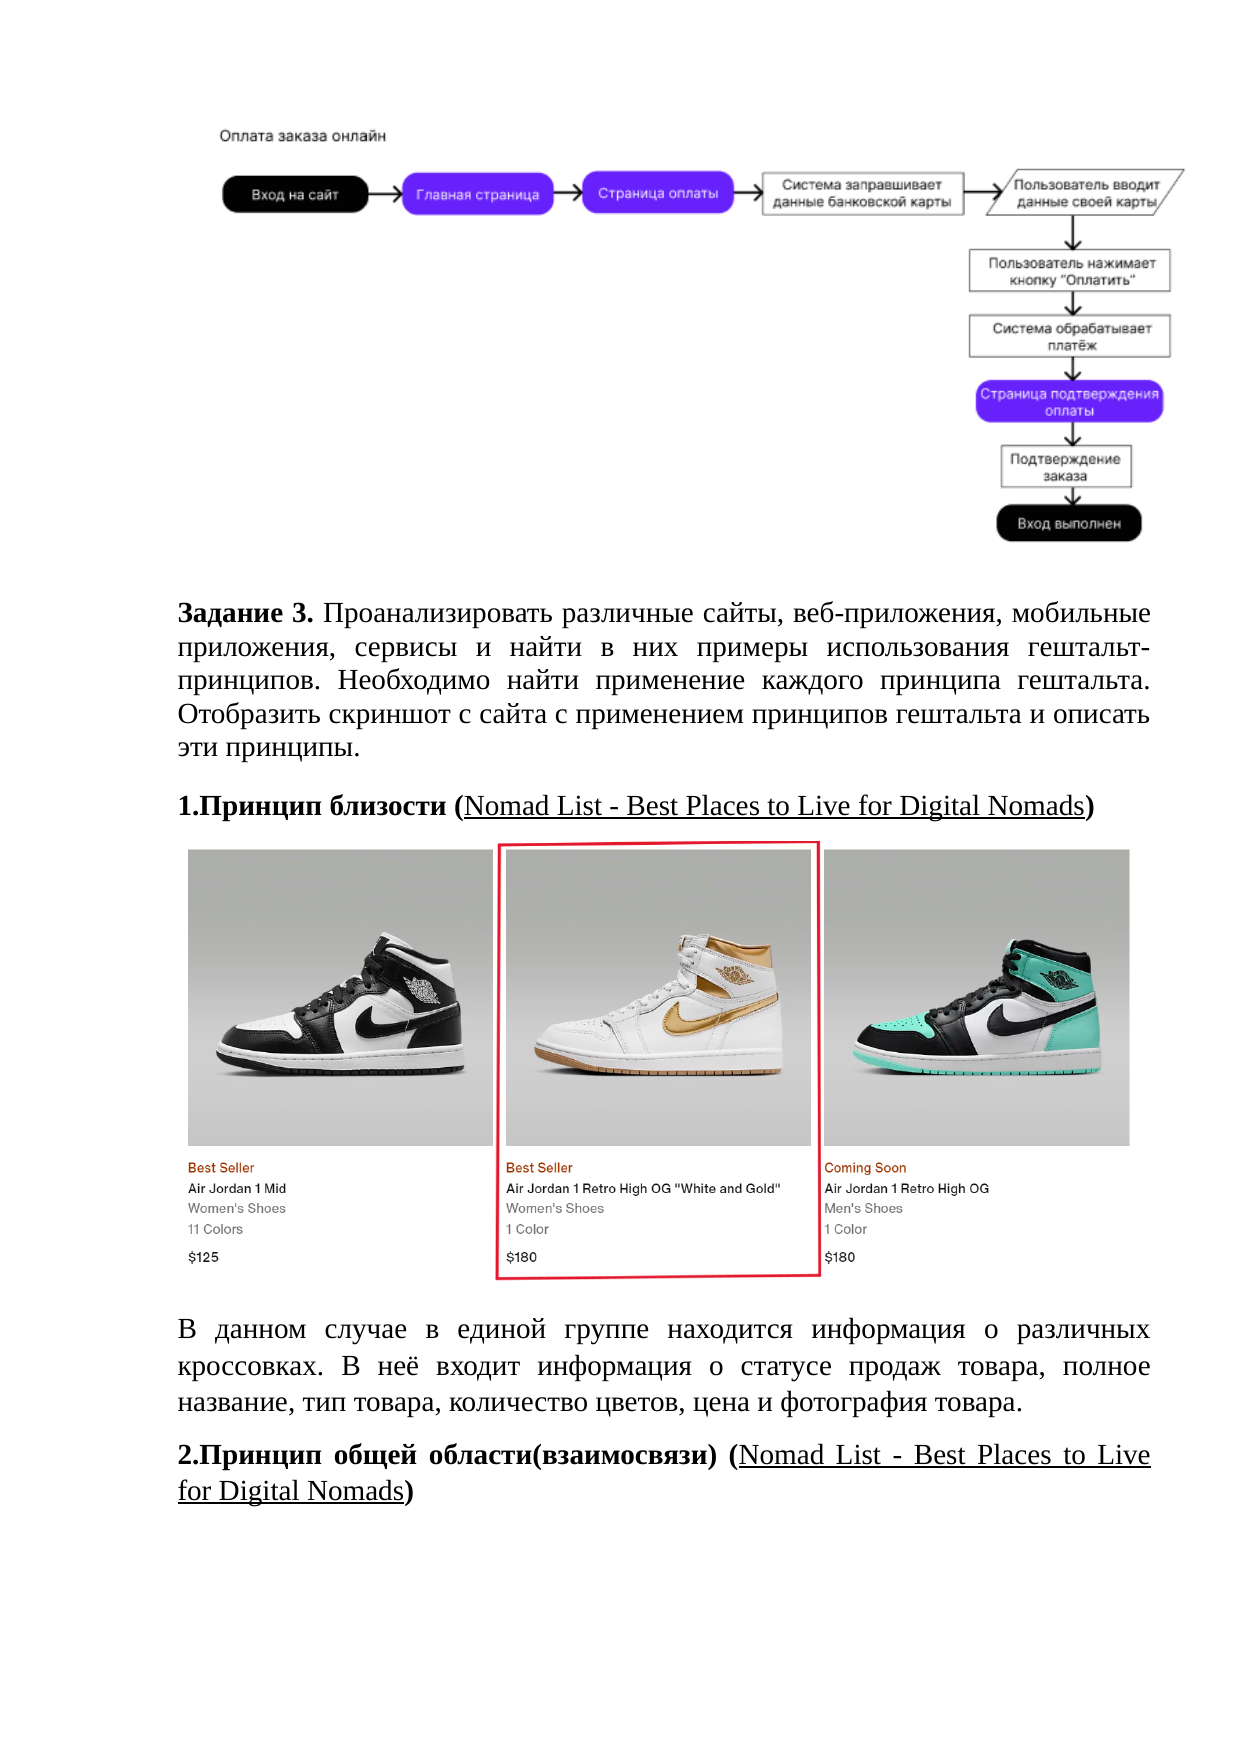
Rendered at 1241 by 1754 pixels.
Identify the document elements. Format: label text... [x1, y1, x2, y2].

text 2.Принцип общей области(взаимосвязи) (Nomad List - Best Places to Live for Digital Nomads) [177, 1437, 1152, 1506]
picture [214, 118, 1190, 569]
text 1.Принцип близости (Nomad List - Best Places to Live for Digital Nomads) [177, 788, 1152, 822]
text В данном случае в единой группе находится информация о различных кроссовках. В неё входит информация о статусе продаж товара, полное название, тип товара, количество цветов, цена и фотография товара. [177, 1312, 1152, 1417]
picture [177, 841, 1152, 1293]
text Задание 3. Проанализировать различные сайты, веб-приложения, мобильные приложения, сервисы и найти в них примеры использования гештальт-принципов. Необходимо найти применение каждого принципа гештальта. Отобразить скриншот с сайта с применением принципов гештальта и описать эти принципы. [177, 595, 1152, 763]
